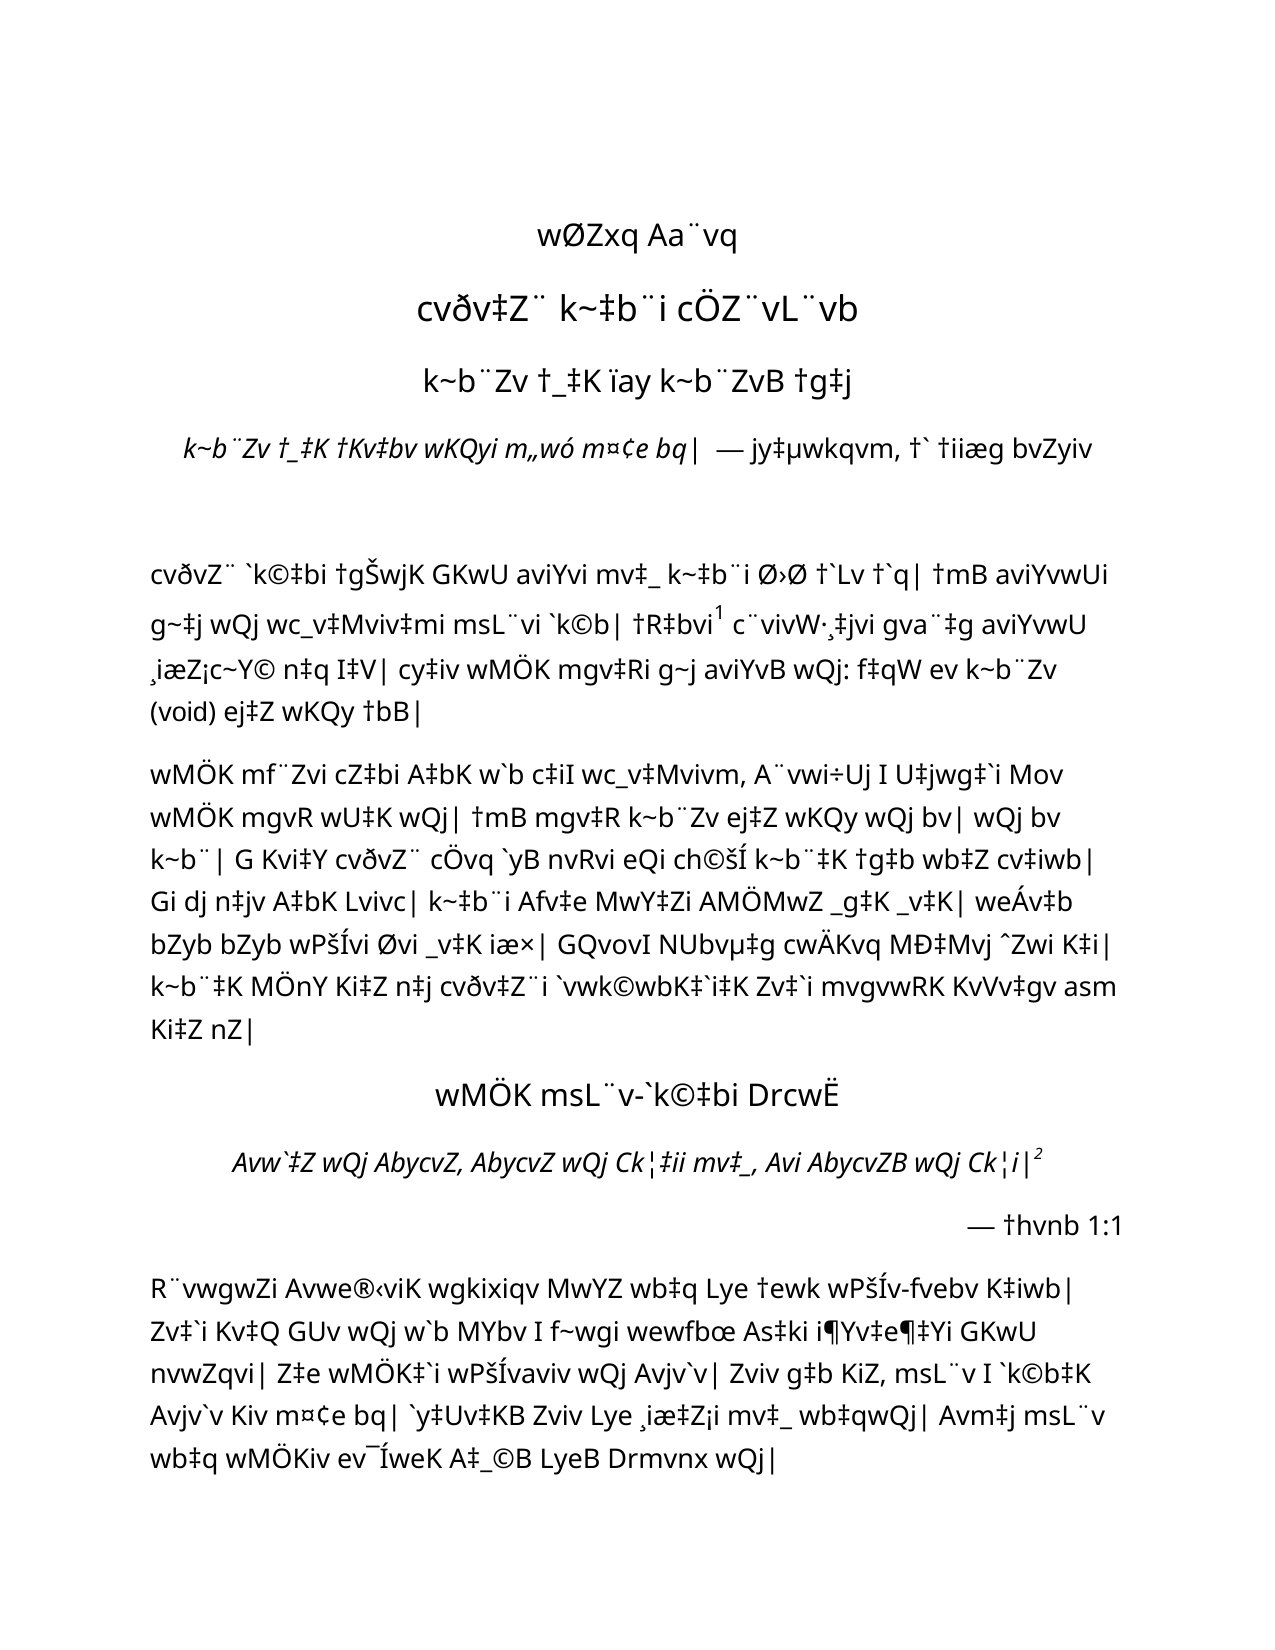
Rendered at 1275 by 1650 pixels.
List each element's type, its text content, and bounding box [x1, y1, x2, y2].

text k~b¨Zv †_‡K ïay k~b¨ZvB †g‡j [150, 359, 1125, 402]
text wØZxq Aa¨vq [150, 213, 1125, 256]
text k~b¨Zv †_‡K †Kv‡bv wKQyi m„wó m¤¢e bq| — jy‡µwkqvm, †` †iiæg bvZyiv [150, 429, 1125, 466]
text — †hvnb 1:1 [150, 1206, 1125, 1243]
text Avw`‡Z wQj AbycvZ, AbycvZ wQj Ck¦‡ii mv‡_, Avi AbycvZB wQj Ck¦i|2 [150, 1143, 1125, 1180]
text wMÖK mf¨Zvi cZ‡bi A‡bK w`b c‡iI wc_v‡Mvivm, A¨vwi÷Uj I U‡jwg‡`i Mov wMÖK mgvR wU‡K wQj| †mB mgv‡R k~b¨Zv ej‡Z wKQy wQj bv| wQj bv k~b¨| G Kvi‡Y cvðvZ¨ cÖvq `yB nvRvi eQi ch©šÍ k~b¨‡K †g‡b wb‡Z cv‡iwb| Gi dj n‡jv A‡bK Lvivc| k~‡b¨i Afv‡e MwY‡Zi AMÖMwZ _g‡K _v‡K| weÁv‡b bZyb bZyb wPšÍvi Øvi _v‡K iæ×| GQvovI NUbvµ‡g cwÄKvq MÐ‡Mvj ˆZwi K‡i| k~b¨‡K MÖnY Ki‡Z n‡j cvðv‡Z¨i `vwk©wbK‡`i‡K Zv‡`i mvgvwRK KvVv‡gv asm Ki‡Z nZ| [150, 756, 1125, 1047]
text wMÖK msL¨v-`k©‡bi DrcwË [150, 1073, 1125, 1116]
text R¨vwgwZi Avwe®‹viK wgkixiqv MwYZ wb‡q Lye †ewk wPšÍv-fvebv K‡iwb| Zv‡`i Kv‡Q GUv wQj w`b MYbv I f~wgi wewfbœ As‡ki i¶Yv‡e¶‡Yi GKwU nvwZqvi| Z‡e wMÖK‡`i wPšÍvaviv wQj Avjv`v| Zviv g‡b KiZ, msL¨v I `k©b‡K Avjv`v Kiv m¤¢e bq| `y‡Uv‡KB Zviv Lye ¸iæ‡Z¡i mv‡_ wb‡qwQj| Avm‡j msL¨v wb‡q wMÖKiv ev¯ÍweK A‡_©B LyeB Drmvnx wQj| [150, 1269, 1125, 1476]
text cvðvZ¨ `k©‡bi †gŠwjK GKwU aviYvi mv‡_ k~‡b¨i Ø›Ø †`Lv †`q| †mB aviYvwUi g~‡j wQj wc_v‡Mviv‡mi msL¨vi `k©b| †R‡bvi1 c¨vivW·¸‡jvi gva¨‡g aviYvwU ¸iæZ¡c~Y© n‡q I‡V| cy‡iv wMÖK mgv‡Ri g~j aviYvB wQj: f‡qW ev k~b¨Zv (void) ej‡Z wKQy †bB| [150, 556, 1125, 729]
text cvðv‡Z¨ k~‡b¨i cÖZ¨vL¨vb [150, 283, 1125, 331]
